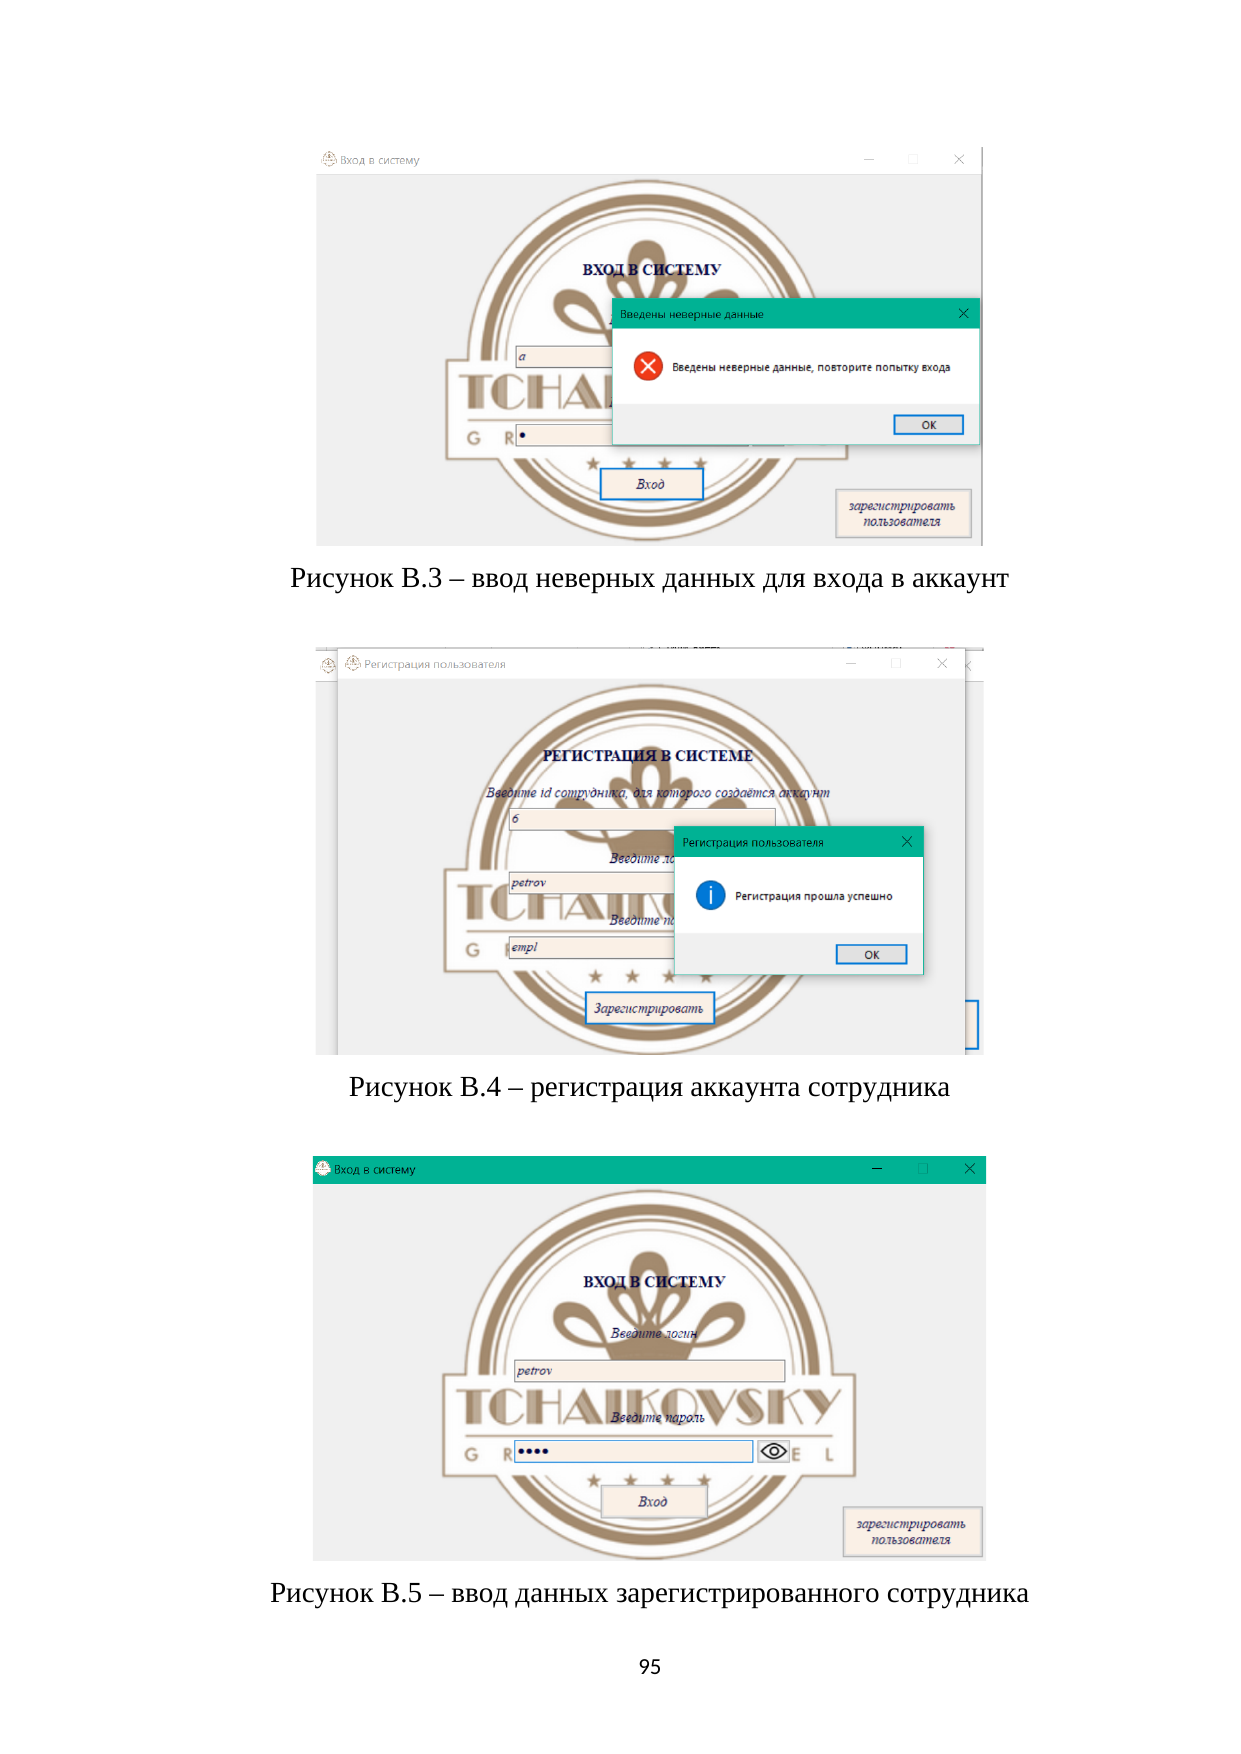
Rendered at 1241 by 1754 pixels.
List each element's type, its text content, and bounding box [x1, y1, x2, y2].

text Рисунок В.4 – регистрация аккаунта сотрудника [118, 1069, 1181, 1102]
picture [315, 647, 984, 1055]
text Рисунок В.3 – ввод неверных данных для входа в аккаунт [118, 560, 1181, 593]
picture [316, 147, 983, 546]
picture [312, 1156, 987, 1561]
text Рисунок В.5 – ввод данных зарегистрированного сотрудника [118, 1575, 1181, 1608]
